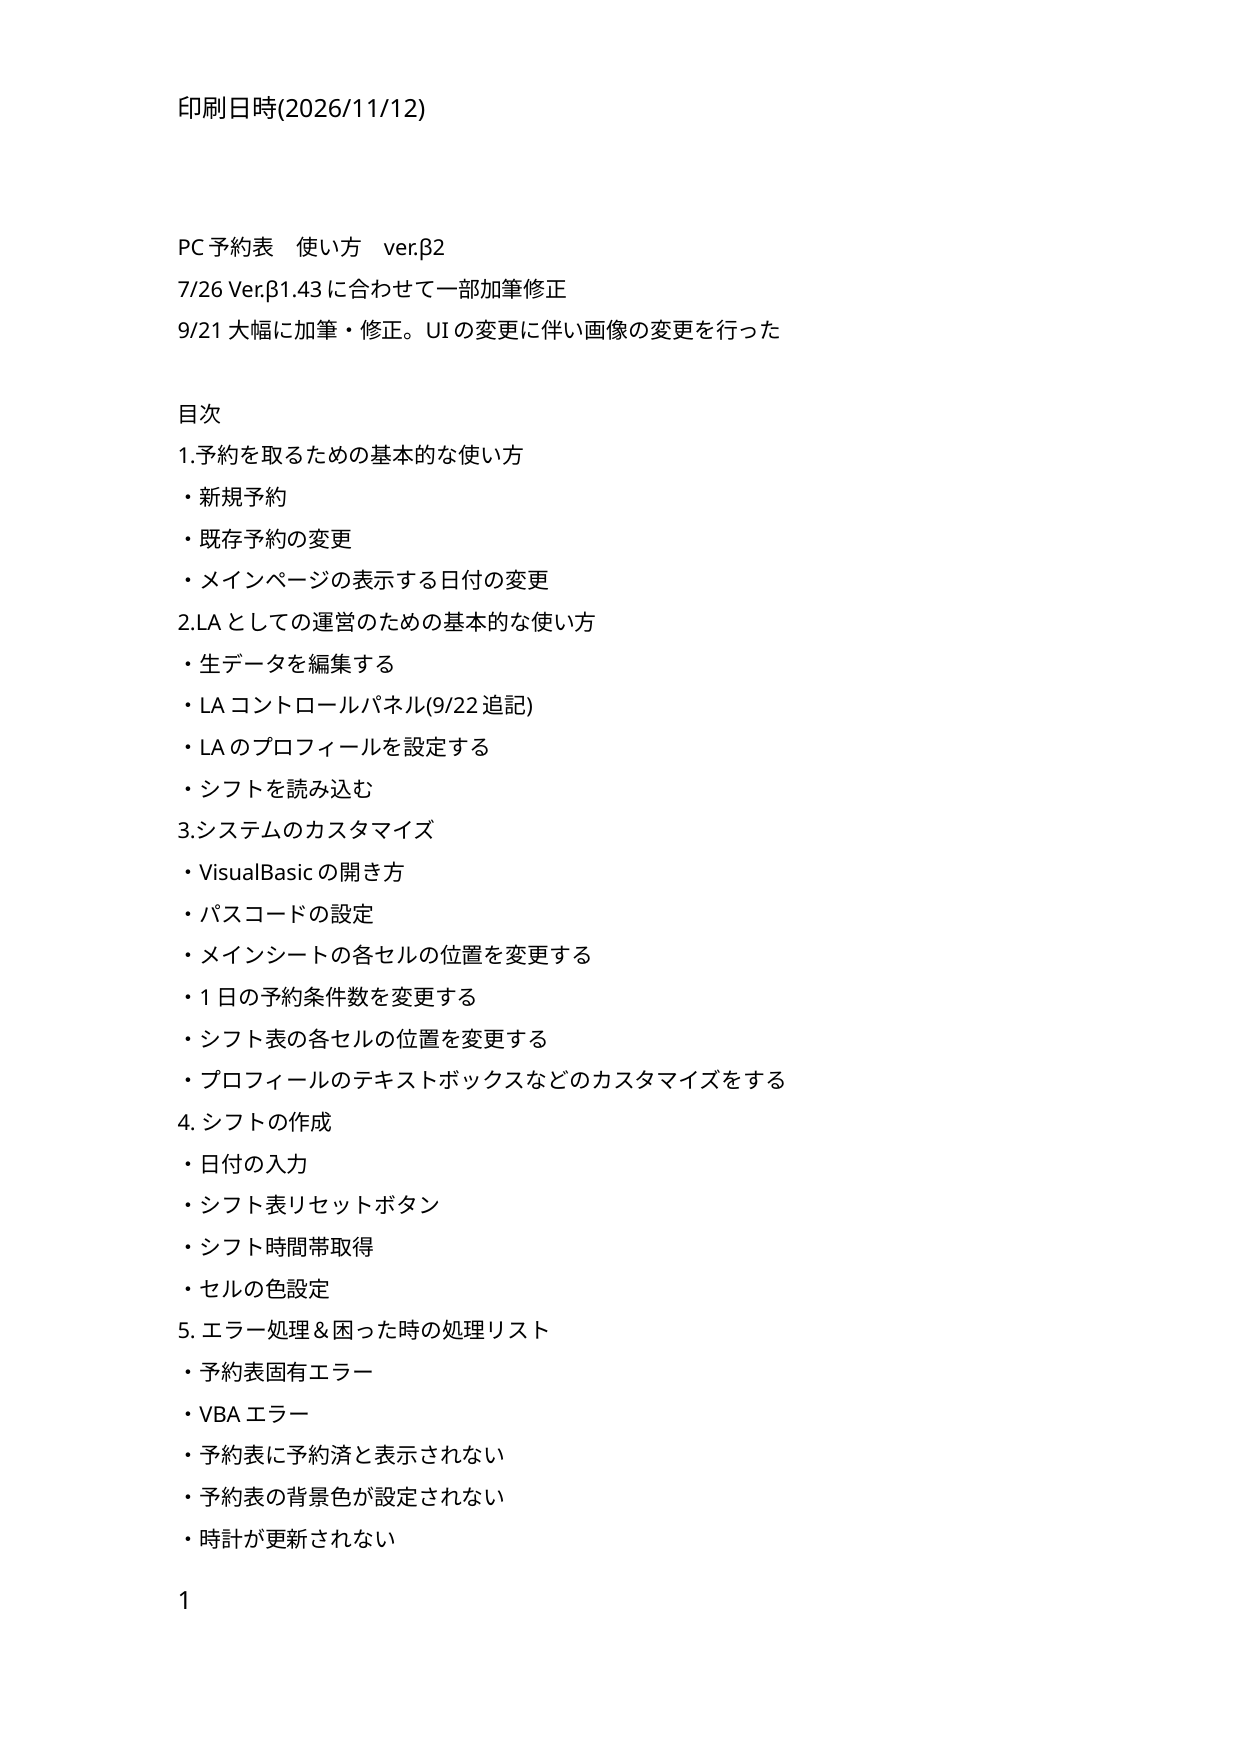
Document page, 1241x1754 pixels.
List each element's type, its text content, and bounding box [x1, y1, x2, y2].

text ・新規予約 [177, 475, 1063, 517]
text ・セルの色設定 [177, 1267, 1063, 1308]
text ・パスコードの設定 [177, 892, 1063, 933]
text ・既存予約の変更 [177, 517, 1063, 558]
text PC予約表 使い方 ver.β2 [177, 225, 1063, 267]
text 目次 [177, 392, 1063, 433]
text ・予約表に予約済と表示されない [177, 1433, 1063, 1475]
text ・シフト時間帯取得 [177, 1225, 1063, 1267]
text 2.LAとしての運営のための基本的な使い方 [177, 600, 1063, 642]
text ・シフト表リセットボタン [177, 1183, 1063, 1225]
text ・時計が更新されない [177, 1517, 1063, 1558]
text ・シフト表の各セルの位置を変更する [177, 1017, 1063, 1058]
text ・LAのプロフィールを設定する [177, 725, 1063, 767]
text 1.予約を取るための基本的な使い方 [177, 433, 1063, 475]
text 4. シフトの作成 [177, 1100, 1063, 1142]
text ・予約表の背景色が設定されない [177, 1475, 1063, 1517]
text 3.システムのカスタマイズ [177, 808, 1063, 850]
text ・メインページの表示する日付の変更 [177, 558, 1063, 600]
text 9/21 大幅に加筆・修正。UIの変更に伴い画像の変更を行った [177, 308, 1063, 350]
text ・プロフィールのテキストボックスなどのカスタマイズをする [177, 1058, 1063, 1100]
text ・シフトを読み込む [177, 767, 1063, 808]
text ・生データを編集する [177, 642, 1063, 683]
text ・VBAエラー [177, 1392, 1063, 1433]
text 5. エラー処理＆困った時の処理リスト [177, 1308, 1063, 1350]
text ・1日の予約条件数を変更する [177, 975, 1063, 1017]
text ・LAコントロールパネル(9/22追記) [177, 683, 1063, 725]
text 7/26 Ver.β1.43に合わせて一部加筆修正 [177, 267, 1063, 308]
text ・VisualBasicの開き方 [177, 850, 1063, 892]
text ・予約表固有エラー [177, 1350, 1063, 1392]
text ・メインシートの各セルの位置を変更する [177, 933, 1063, 975]
text ・日付の入力 [177, 1142, 1063, 1183]
